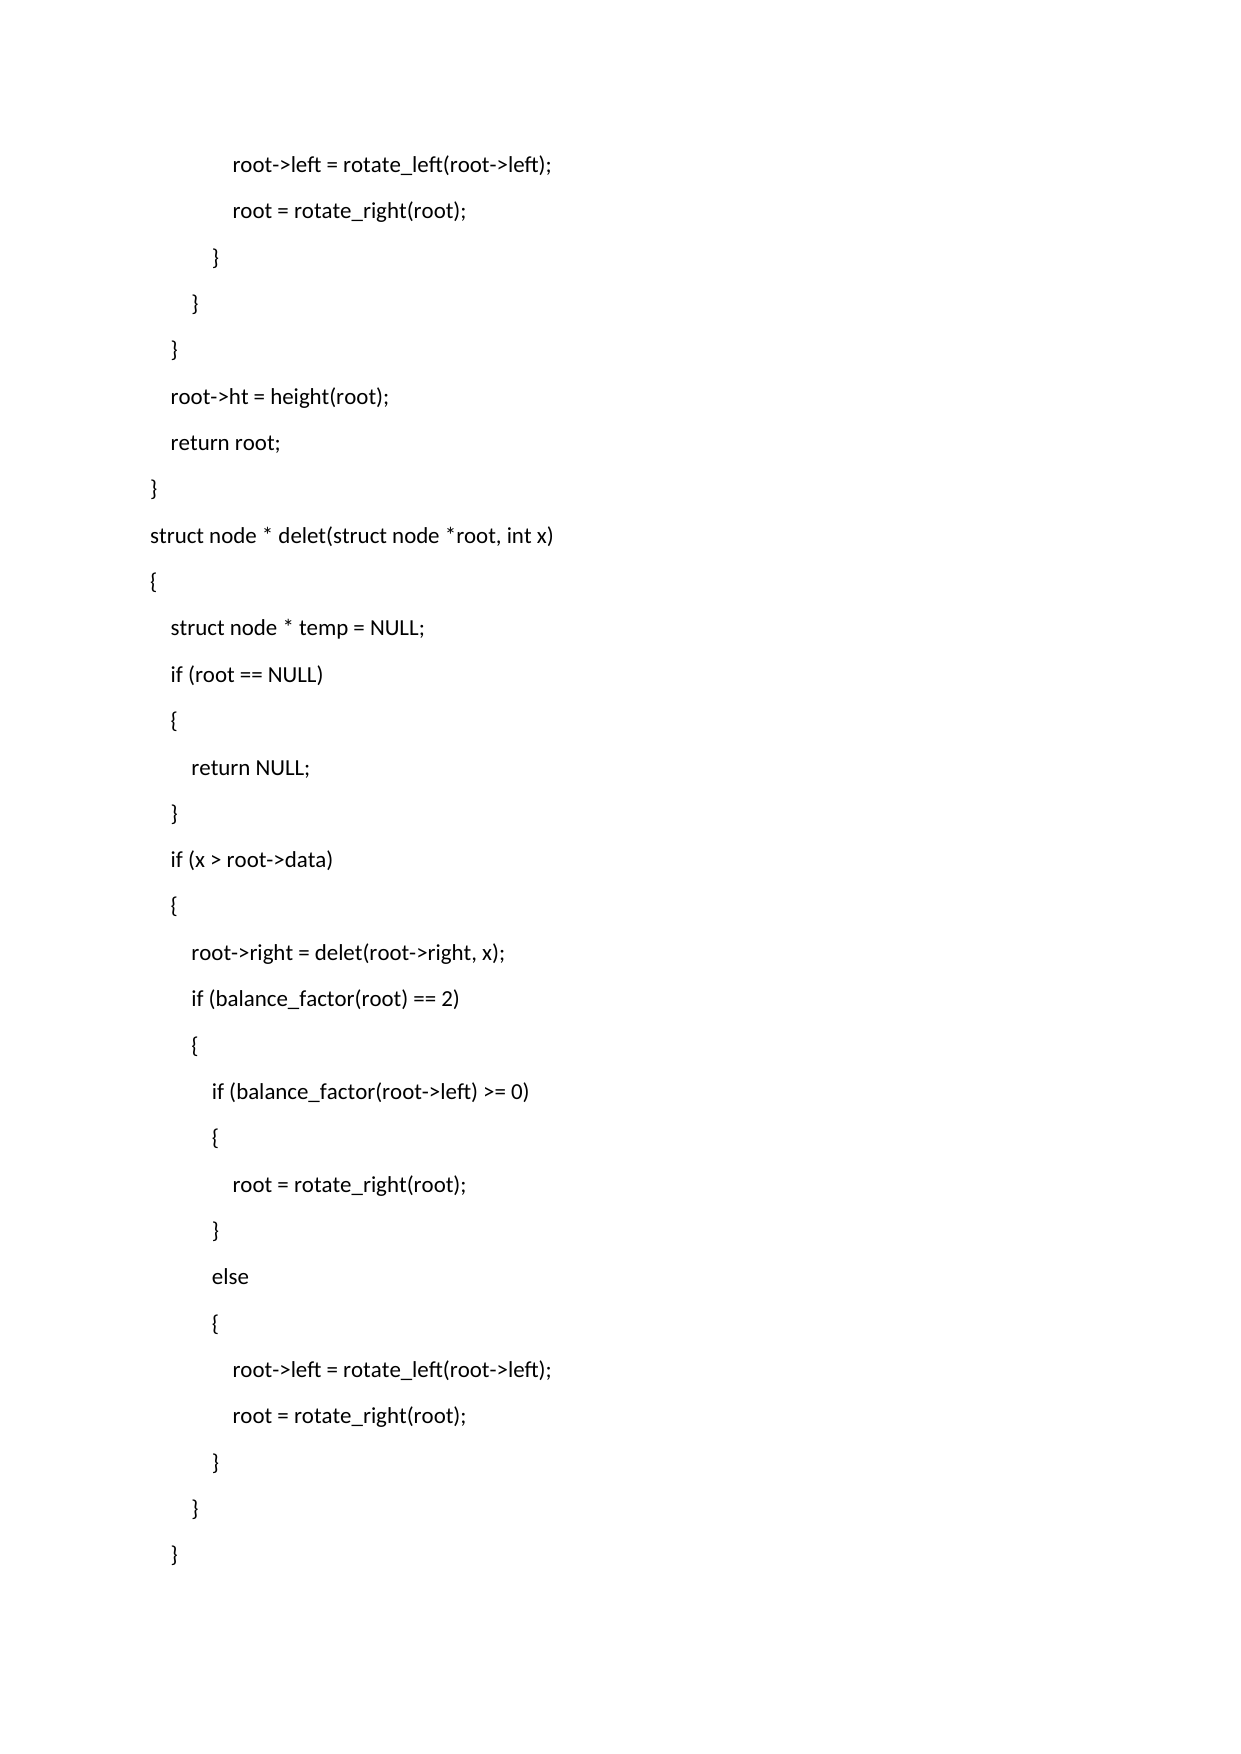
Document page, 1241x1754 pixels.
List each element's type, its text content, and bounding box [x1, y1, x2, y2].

text } [150, 1448, 1090, 1476]
text if (balance_factor(root) == 2) [150, 984, 1090, 1012]
text struct node * delet(struct node *root, int x) [150, 521, 1090, 549]
text else [150, 1262, 1090, 1291]
text root = rotate_right(root); [150, 1170, 1090, 1198]
text if (x > root->data) [150, 845, 1090, 873]
text root->right = delet(root->right, x); [150, 938, 1090, 966]
text } [150, 1216, 1090, 1244]
text } [150, 1494, 1090, 1522]
text { [150, 567, 1090, 595]
text { [150, 1309, 1090, 1337]
text root->ht = height(root); [150, 382, 1090, 410]
text } [150, 289, 1090, 317]
text } [150, 243, 1090, 271]
text return NULL; [150, 753, 1090, 781]
text } [150, 335, 1090, 363]
text { [150, 1031, 1090, 1059]
text root = rotate_right(root); [150, 1402, 1090, 1429]
text struct node * temp = NULL; [150, 613, 1090, 642]
text root = rotate_right(root); [150, 196, 1090, 224]
text root->left = rotate_left(root->left); [150, 1355, 1090, 1383]
text { [150, 892, 1090, 920]
text } [150, 1541, 1090, 1569]
text } [150, 474, 1090, 502]
text if (balance_factor(root->left) >= 0) [150, 1077, 1090, 1105]
text { [150, 706, 1090, 734]
text { [150, 1123, 1090, 1151]
text return root; [150, 428, 1090, 456]
text if (root == NULL) [150, 660, 1090, 688]
text root->left = rotate_left(root->left); [150, 150, 1090, 178]
text } [150, 799, 1090, 827]
